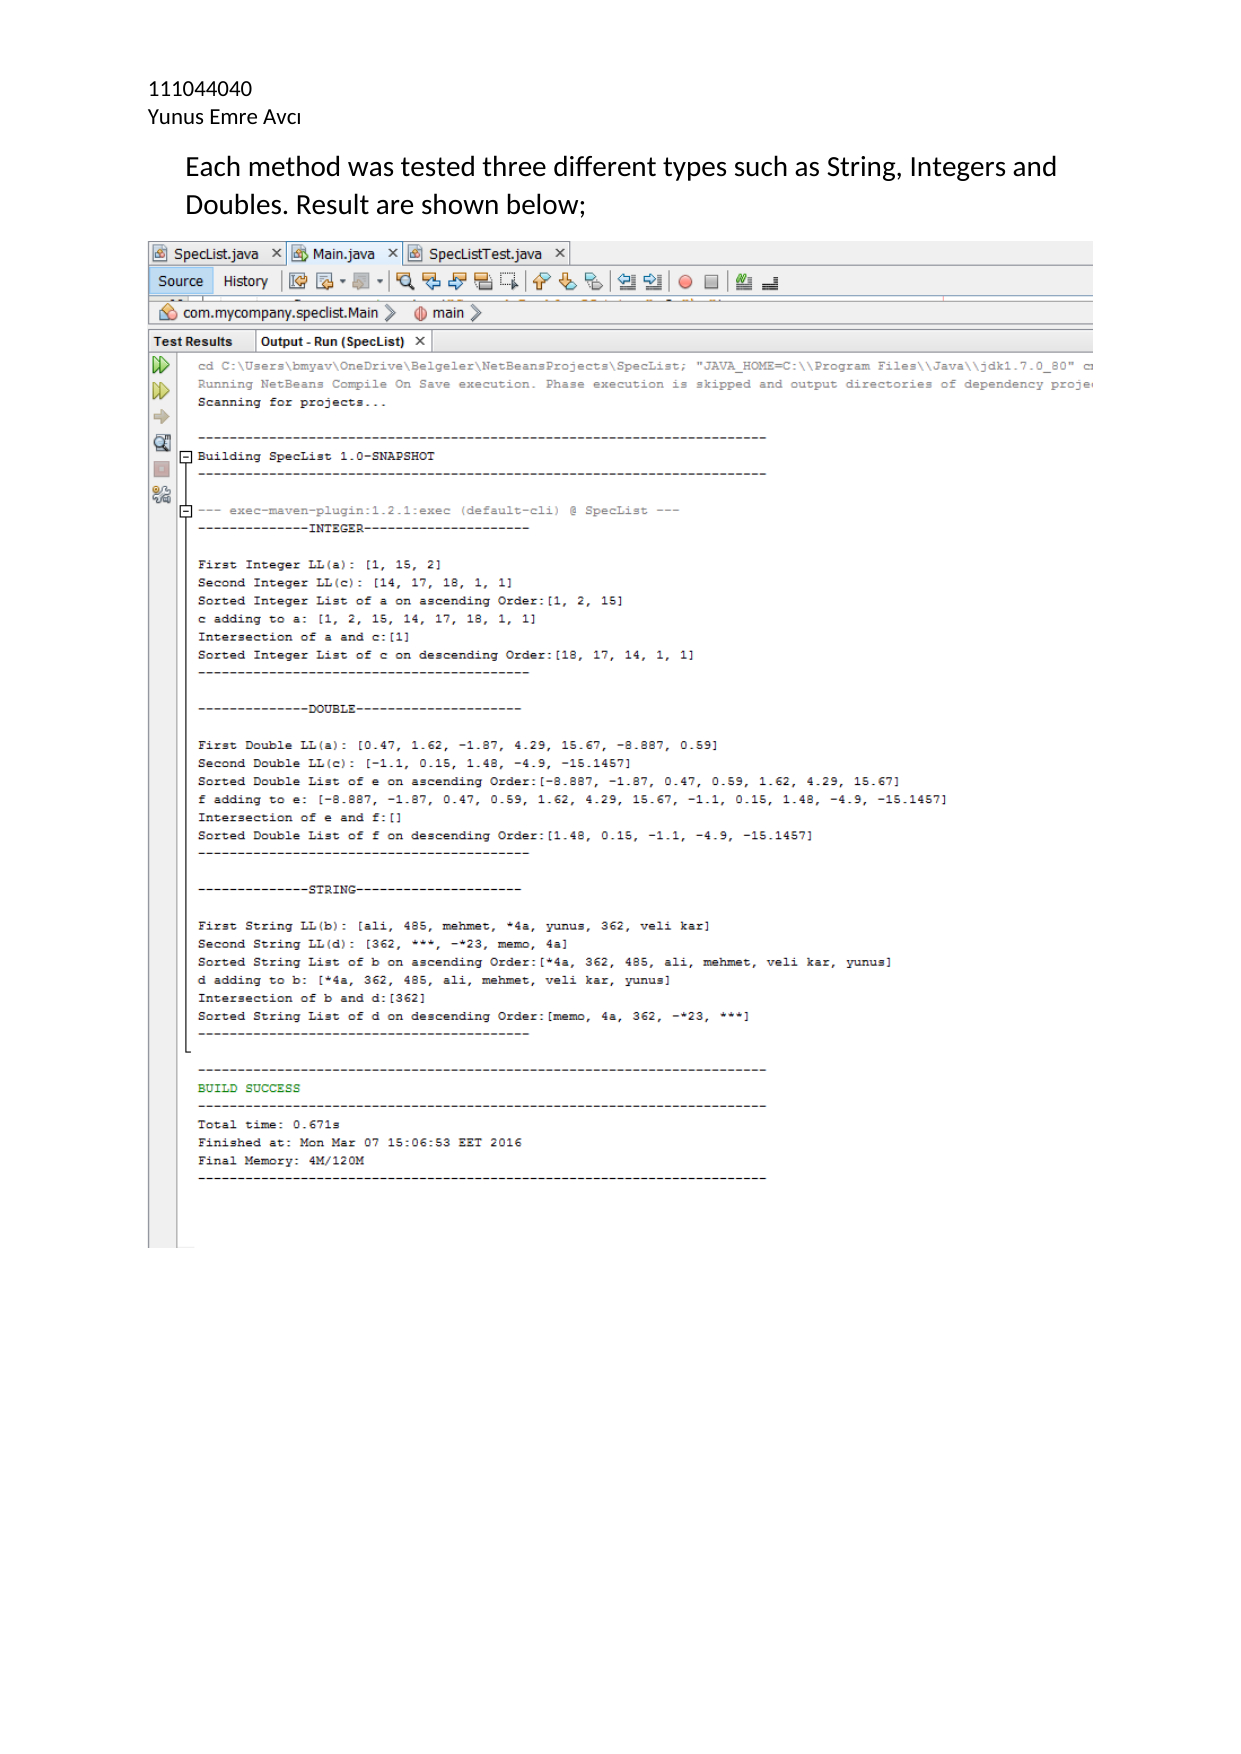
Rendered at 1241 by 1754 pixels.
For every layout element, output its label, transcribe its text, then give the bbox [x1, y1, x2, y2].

text Each method was tested three different types such as String, Integers and Doubles. Result are shown below; [185, 148, 1093, 222]
picture [147, 241, 1093, 1248]
